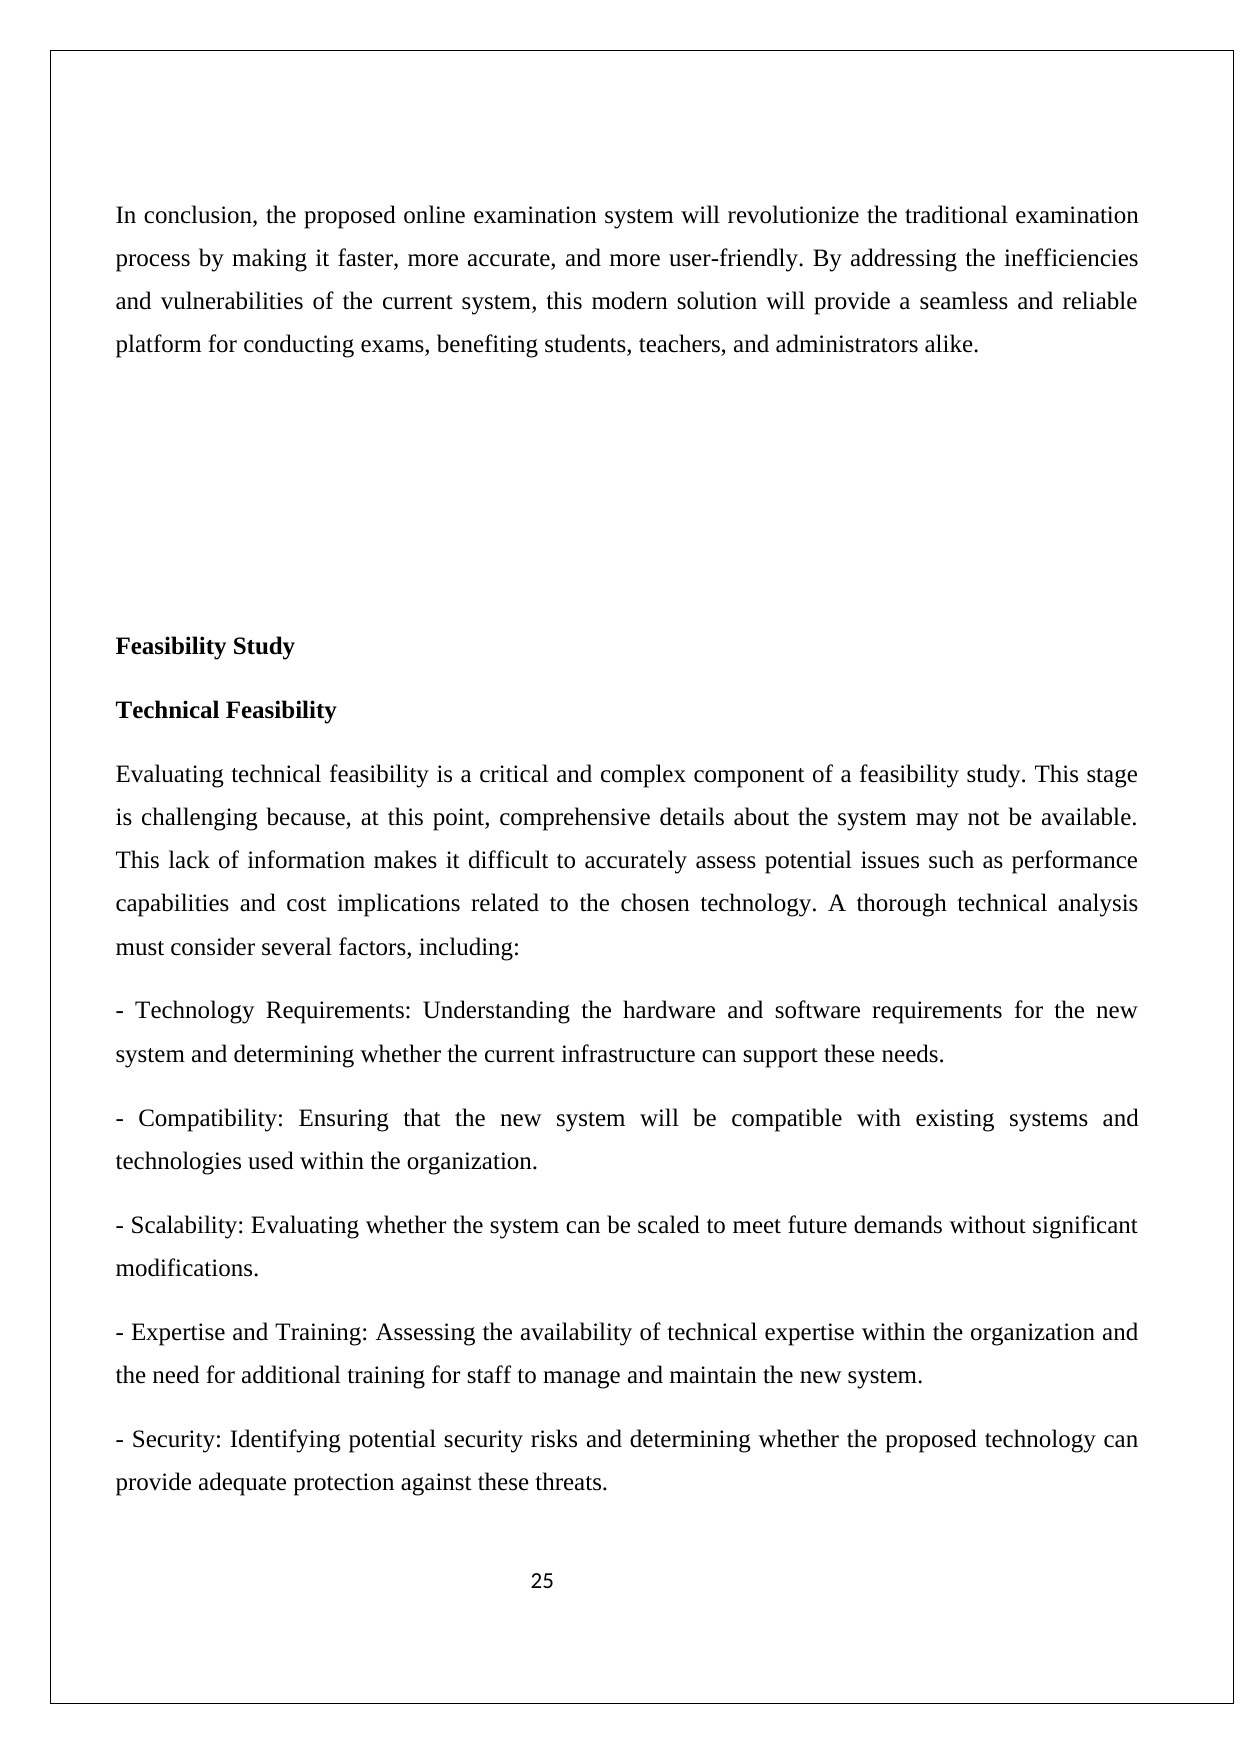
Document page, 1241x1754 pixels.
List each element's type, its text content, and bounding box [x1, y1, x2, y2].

text - Scalability: Evaluating whether the system can be scaled to meet future demands without significant modifications. [115, 1210, 1139, 1282]
text In conclusion, the proposed online examination system will revolutionize the traditional examination process by making it faster, more accurate, and more user-friendly. By addressing the inefficiencies and vulnerabilities of the current system, this modern solution will provide a seamless and reliable platform for conducting exams, benefiting students, teachers, and administrators alike. [115, 200, 1139, 358]
text - Technology Requirements: Understanding the hardware and software requirements for the new system and determining whether the current infrastructure can support these needs. [115, 996, 1139, 1067]
text - Expertise and Training: Assessing the availability of technical expertise within the organization and the need for additional training for staff to manage and maintain the new system. [115, 1317, 1139, 1389]
text Evaluating technical feasibility is a critical and complex component of a feasibility study. This stage is challenging because, at this point, comprehensive details about the system may not be available. This lack of information makes it difficult to accurately assess potential issues such as performance capabilities and cost implications related to the chosen technology. A thorough technical analysis must consider several factors, including: [115, 759, 1139, 960]
text - Security: Identifying potential security risks and determining whether the proposed technology can provide adequate protection against these threats. [115, 1424, 1139, 1496]
text Feasibility Study [115, 631, 1139, 660]
text - Compatibility: Ensuring that the new system will be compatible with existing systems and technologies used within the organization. [115, 1103, 1139, 1174]
text Technical Feasibility [115, 695, 1139, 724]
